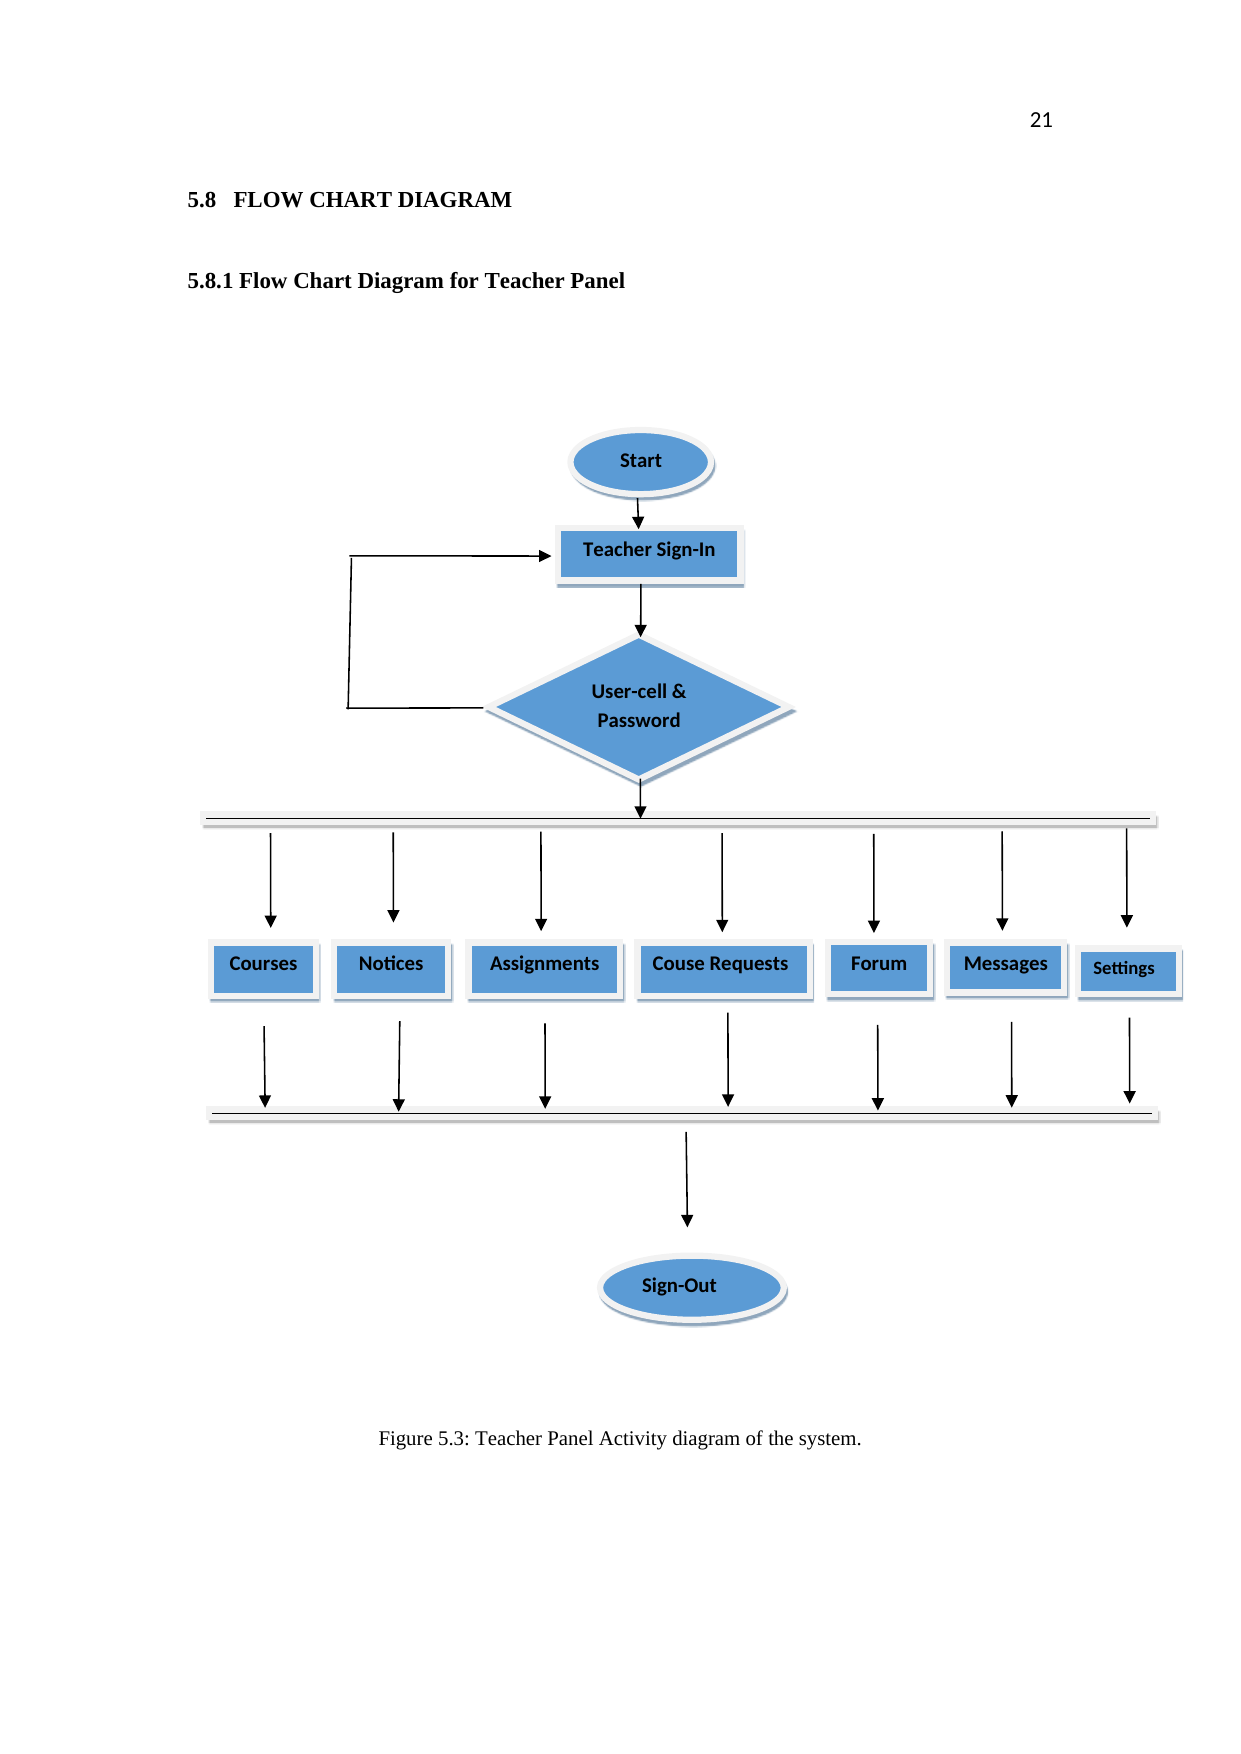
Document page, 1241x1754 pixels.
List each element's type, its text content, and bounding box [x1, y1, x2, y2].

text 5.8.1 Flow Chart Diagram for Teacher Panel [187, 267, 1053, 293]
text 5.8 Flow chart Diagram [187, 186, 1053, 212]
text Figure 5.3: Teacher Panel Activity diagram of the system. [262, 1426, 978, 1449]
